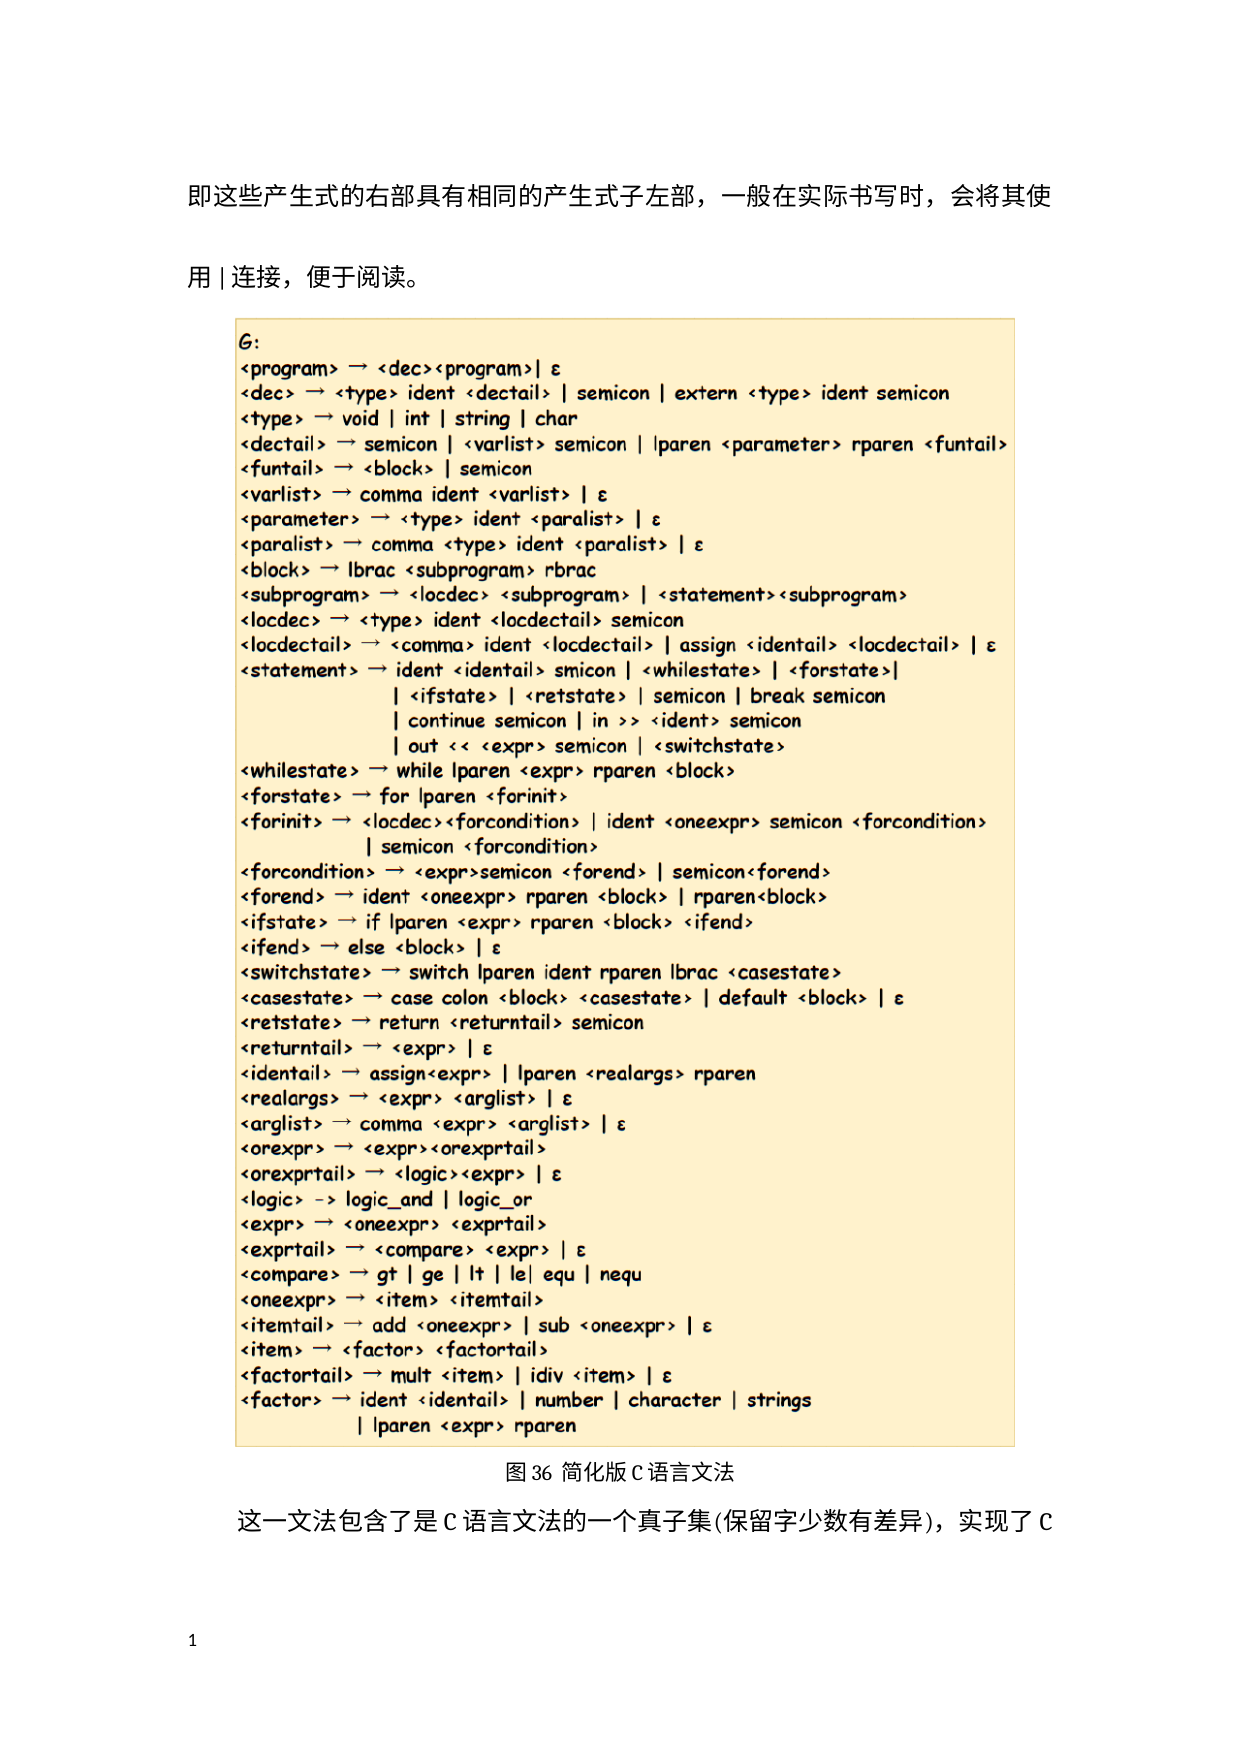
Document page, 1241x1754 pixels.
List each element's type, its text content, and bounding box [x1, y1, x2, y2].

picture [235, 319, 1015, 1447]
text 图36 简化版C语言文法 [187, 1455, 1053, 1487]
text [187, 1487, 1053, 1552]
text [187, 162, 1053, 308]
